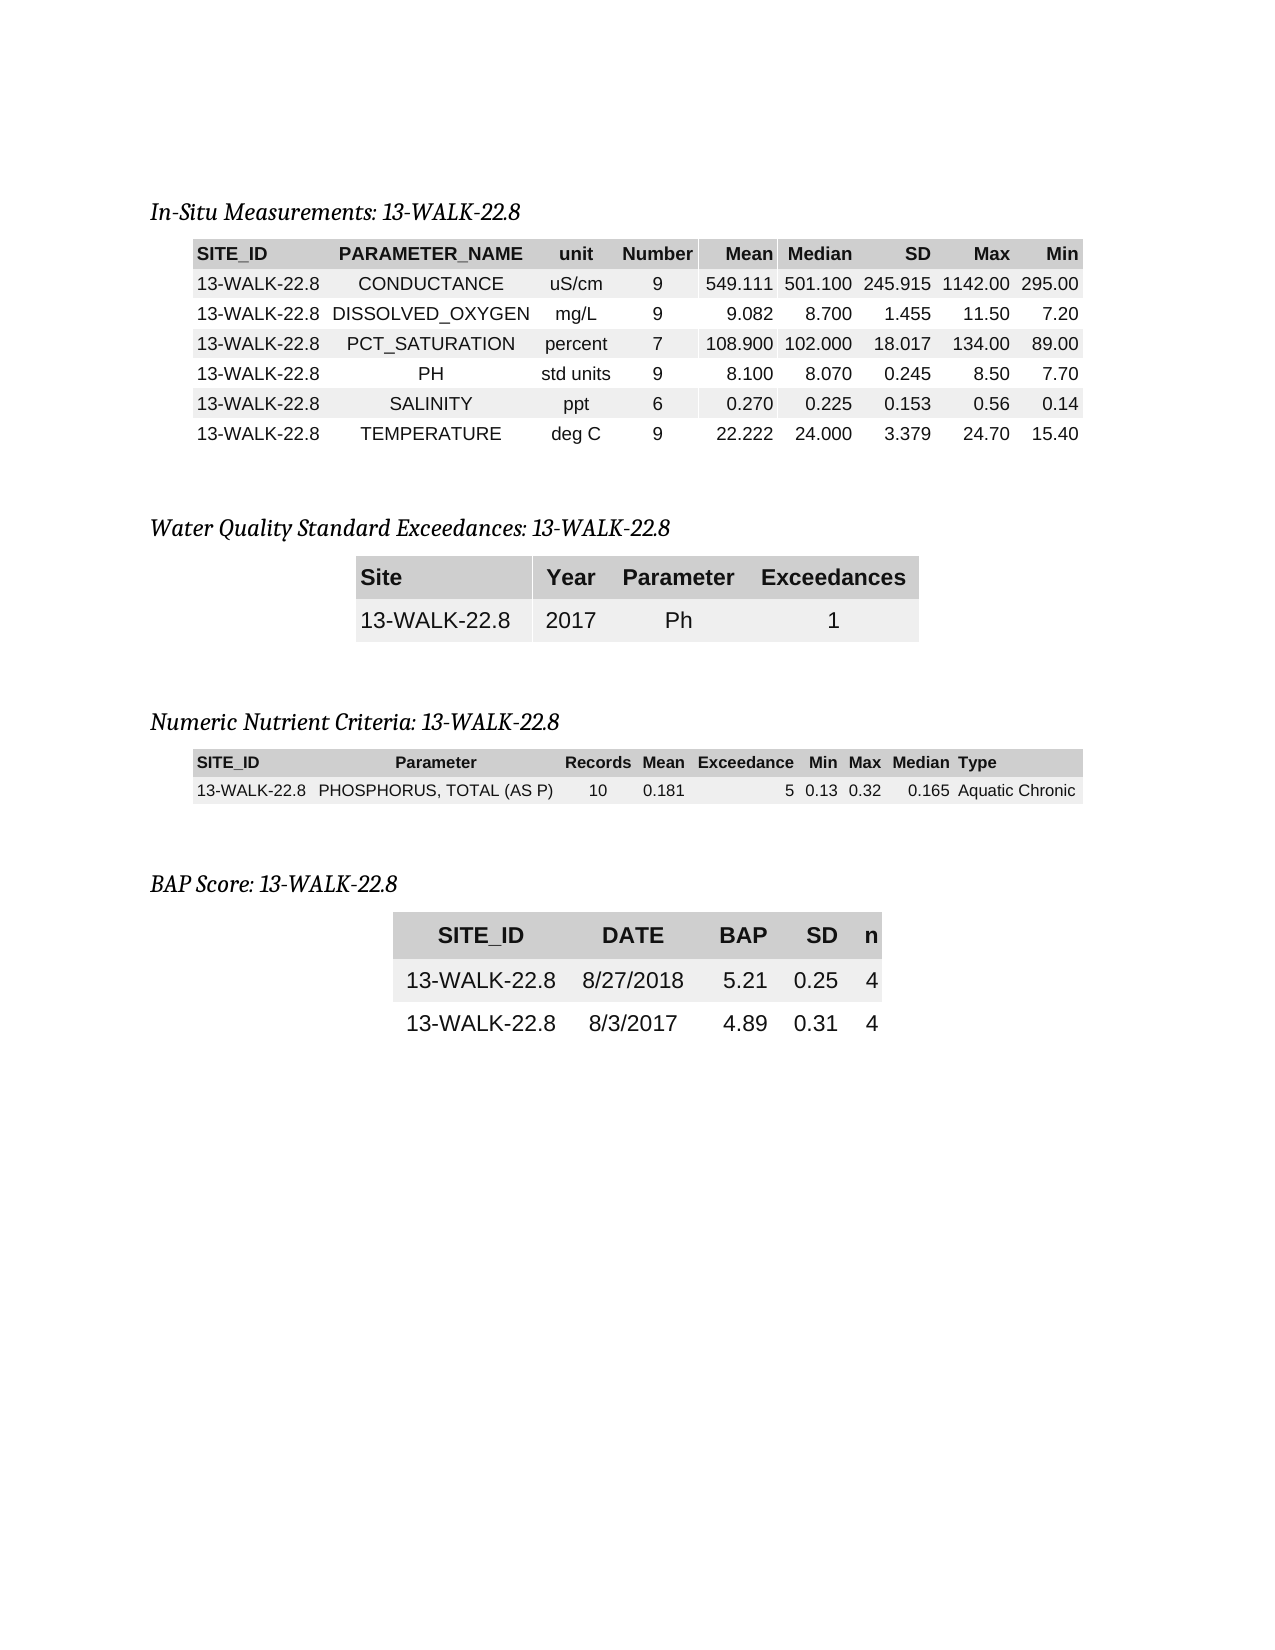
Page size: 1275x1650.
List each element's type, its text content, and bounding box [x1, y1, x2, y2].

text Water Quality Standard Exceedances: 13-WALK-22.8 [150, 514, 1125, 543]
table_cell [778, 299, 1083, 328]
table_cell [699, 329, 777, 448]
text Numeric Nutrient Criteria: 13-WALK-22.8 [150, 708, 1125, 737]
text In-Situ Measurements: 13-WALK-22.8 [150, 197, 1125, 226]
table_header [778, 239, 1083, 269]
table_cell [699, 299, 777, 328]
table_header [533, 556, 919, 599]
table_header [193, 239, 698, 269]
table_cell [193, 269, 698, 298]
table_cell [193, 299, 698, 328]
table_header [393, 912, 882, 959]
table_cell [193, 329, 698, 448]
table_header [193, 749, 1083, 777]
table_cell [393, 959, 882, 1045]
text BAP Score: 13-WALK-22.8 [150, 870, 1125, 899]
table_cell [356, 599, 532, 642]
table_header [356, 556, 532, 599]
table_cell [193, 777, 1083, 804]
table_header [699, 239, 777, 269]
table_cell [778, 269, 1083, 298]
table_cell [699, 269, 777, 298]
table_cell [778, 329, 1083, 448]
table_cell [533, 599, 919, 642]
